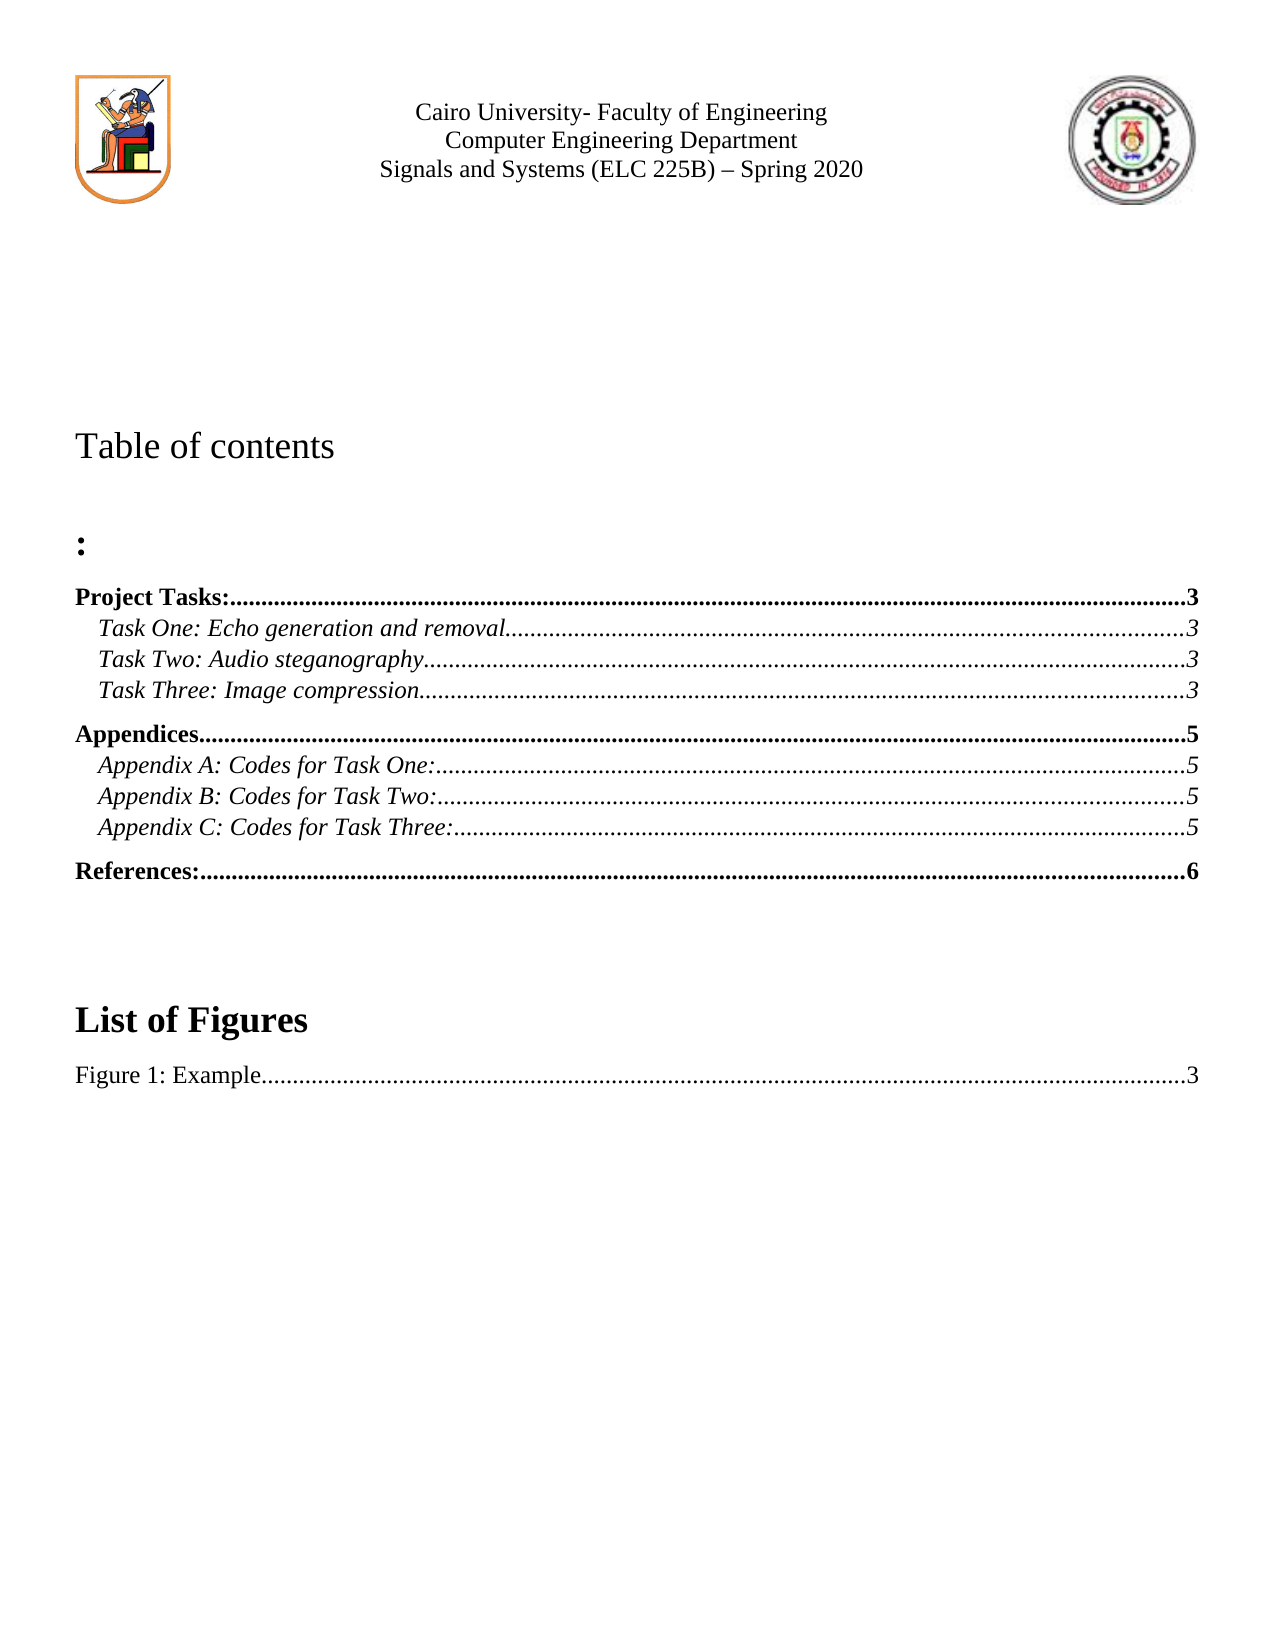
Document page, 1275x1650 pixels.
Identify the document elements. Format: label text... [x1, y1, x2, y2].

text List of Figures [75, 997, 1200, 1040]
picture [75, 75, 171, 205]
text Figure 1: Example 3 [75, 1060, 1200, 1089]
picture [1064, 75, 1200, 205]
